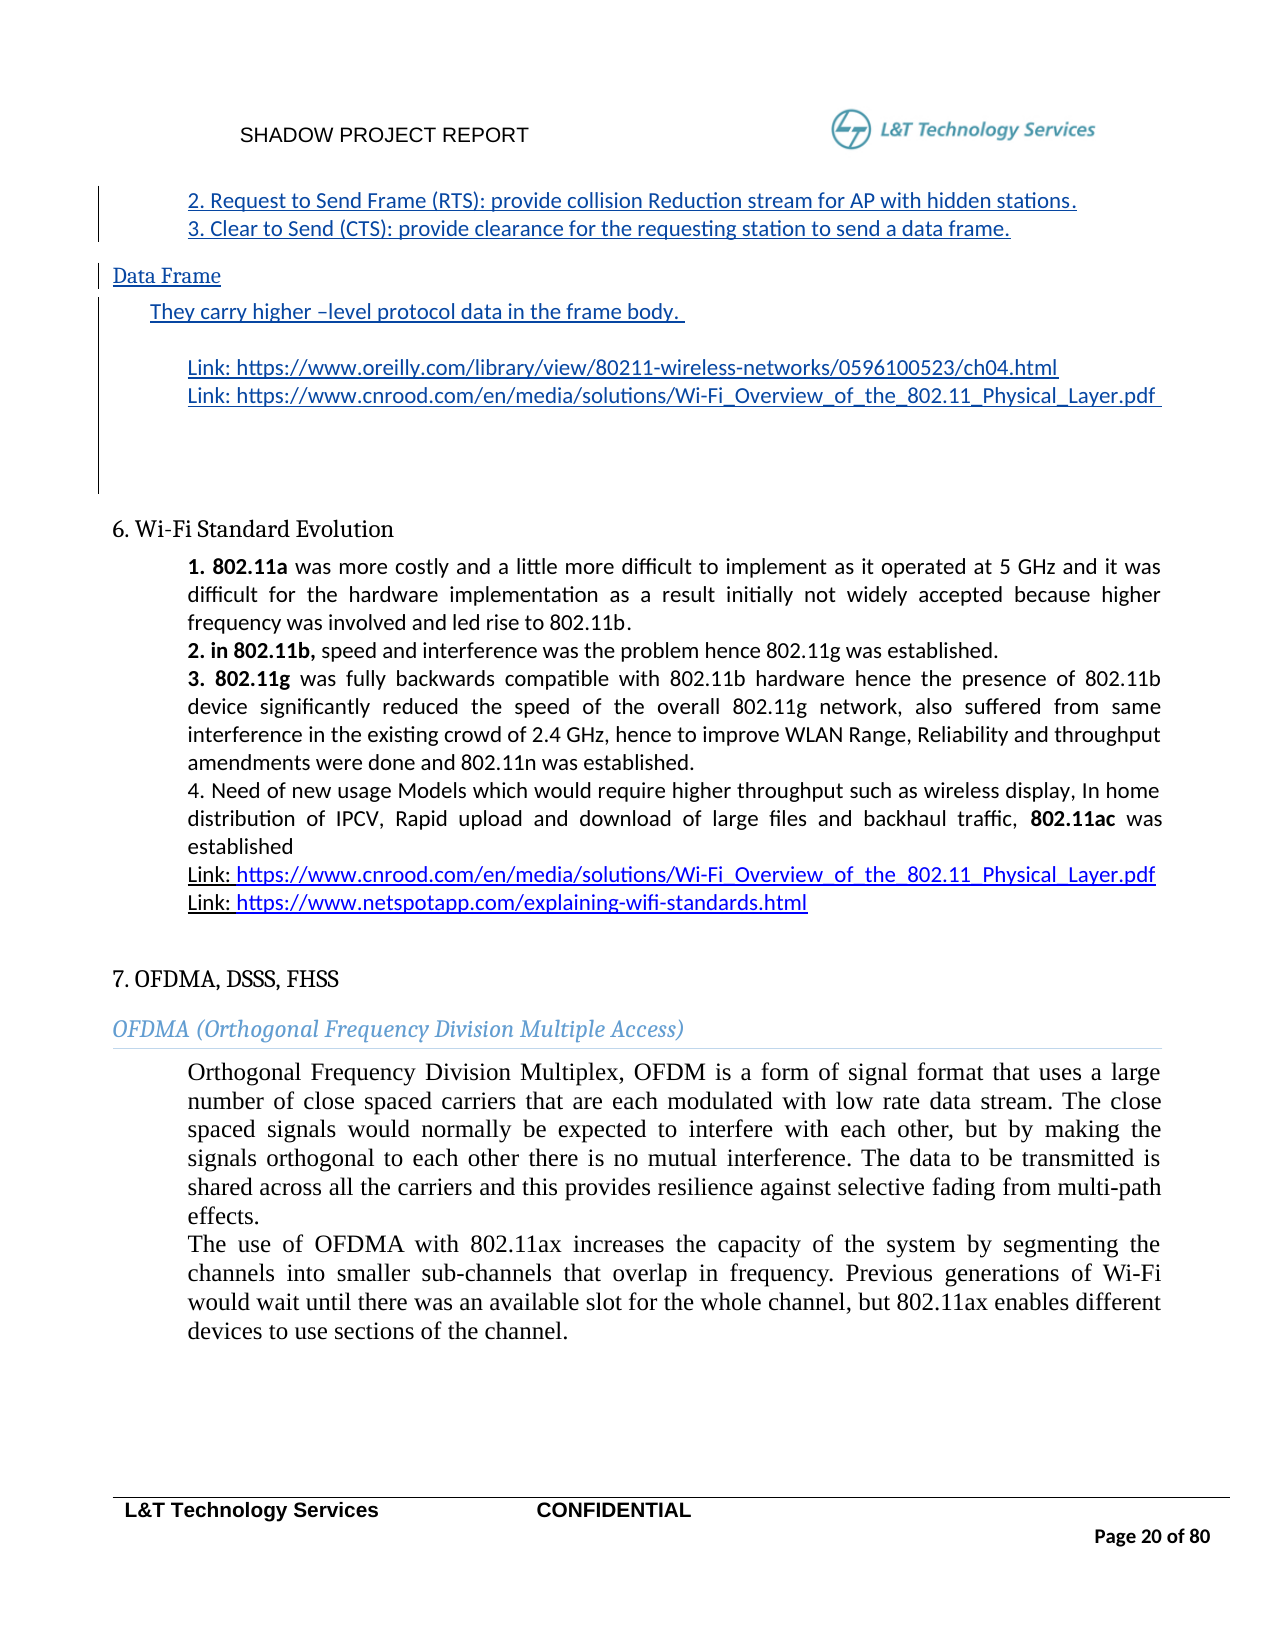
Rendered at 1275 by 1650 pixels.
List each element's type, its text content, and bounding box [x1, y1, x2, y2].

subtitle OFDMA (Orthogonal Frequency Division Multiple Access) [112, 1015, 1162, 1049]
subtitle 7. OFDMA, DSSS, FHSS [112, 965, 1162, 994]
text 1. 802.11a was more costly and a little more difficult to implement as it operated at 5 GHz and it was difficult for the hardware implementation as a result initially not widely accepted because higher frequency was involved and led rise to 802.11b. [187, 552, 1162, 636]
text 2. in 802.11b, speed and interference was the problem hence 802.11g was established. [187, 636, 1162, 664]
text The use of OFDMA with 802.11ax increases the capacity of the system by segmenting the channels into smaller sub-channels that overlap in frequency. Previous generations of Wi-Fi would wait until there was an available slot for the whole channel, but 802.11ax enables different devices to use sections of the channel. [187, 1229, 1162, 1344]
picture [829, 98, 1097, 162]
text Orthogonal Frequency Division Multiplex, OFDM is a form of signal format that uses a large number of close spaced carriers that are each modulated with low rate data stream. The close spaced signals would normally be expected to interfere with each other, but by making the signals orthogonal to each other there is no mutual interference. The data to be transmitted is shared across all the carriers and this provides resilience against selective fading from multi-path effects. [187, 1057, 1162, 1229]
text 4. Need of new usage Models which would require higher throughput such as wireless display, In home distribution of IPCV, Rapid upload and download of large files and backhaul traffic, 802.11ac was established [187, 776, 1162, 860]
text Link: https://www.cnrood.com/en/media/solutions/Wi-Fi_Overview_of_the_802.11_Physical_Layer.pdf [187, 860, 1162, 888]
text 3. 802.11g was fully backwards compatible with 802.11b hardware hence the presence of 802.11b device significantly reduced the speed of the overall 802.11g network, also suffered from same interference in the existing crowd of 2.4 GHz, hence to improve WLAN Range, Reliability and throughput amendments were done and 802.11n was established. [187, 664, 1162, 776]
subtitle 6. Wi-Fi Standard Evolution [112, 515, 1162, 544]
text Link: https://www.netspotapp.com/explaining-wifi-standards.html [187, 888, 1162, 916]
